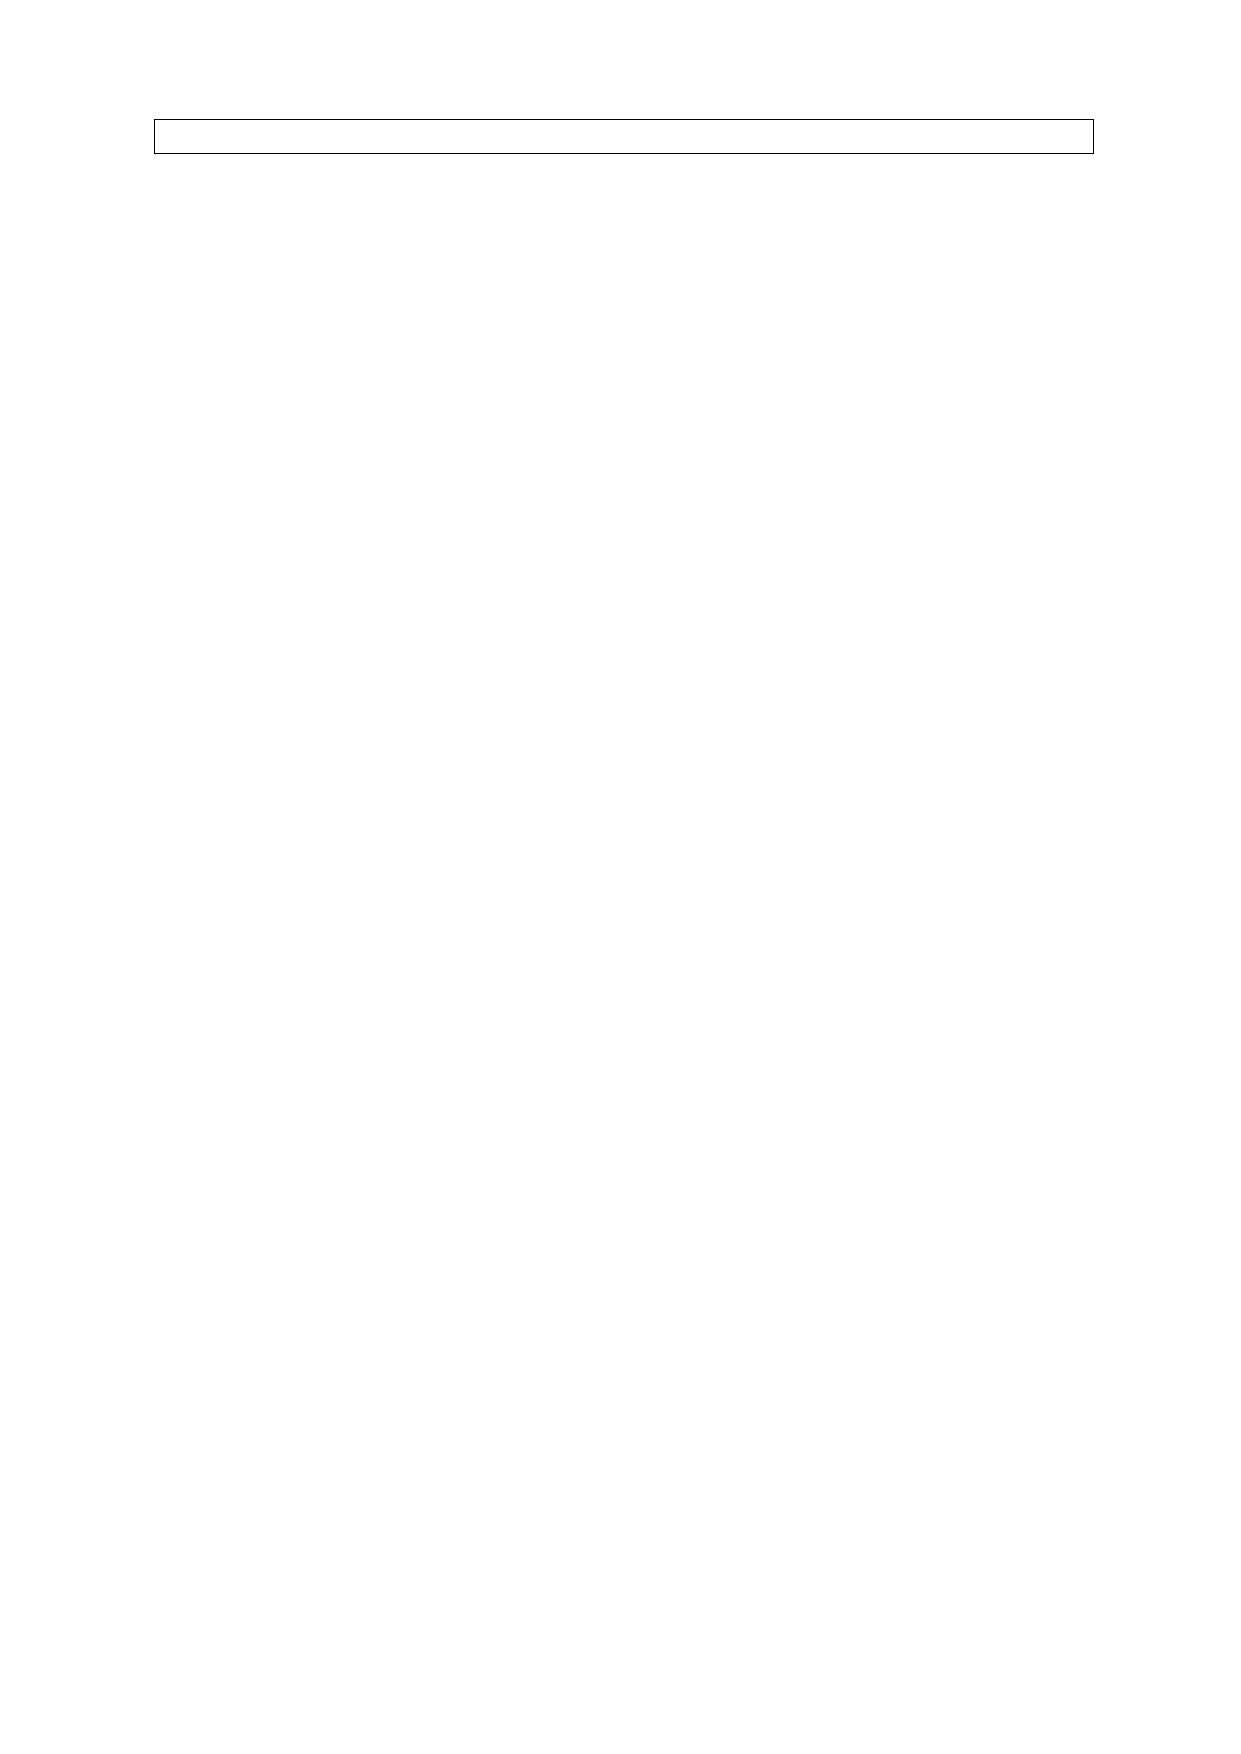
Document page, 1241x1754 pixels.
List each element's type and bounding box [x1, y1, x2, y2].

table_cell [155, 120, 1093, 153]
